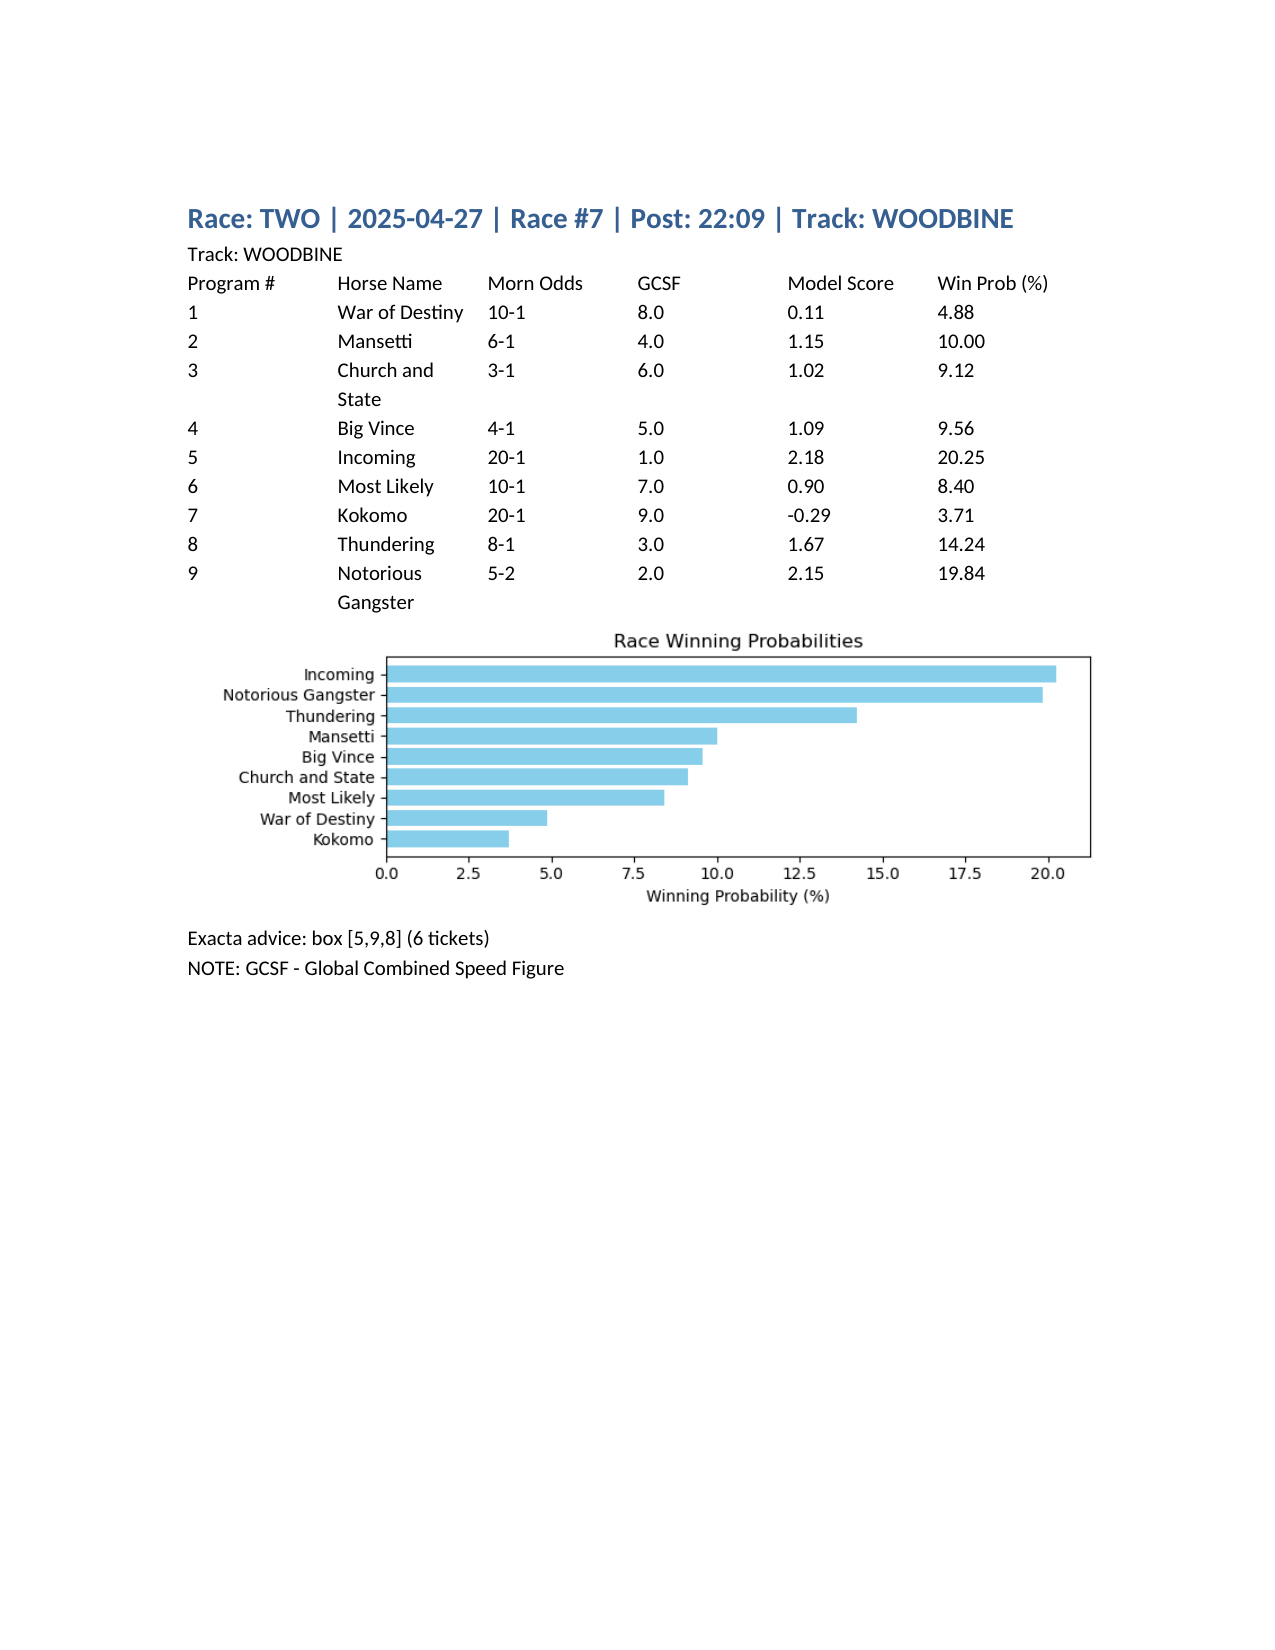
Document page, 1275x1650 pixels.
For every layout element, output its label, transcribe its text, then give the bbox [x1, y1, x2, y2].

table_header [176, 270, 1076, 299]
subtitle Race: TWO | 2025-04-27 | Race #7 | Post: 22:09 | Track: WOODBINE [187, 200, 1087, 236]
text Track: WOODBINE [187, 241, 1087, 266]
text Exacta advice: box [5,9,8] (6 tickets) [187, 926, 1087, 951]
picture [206, 618, 1107, 922]
text NOTE: GCSF - Global Combined Speed Figure [187, 955, 1087, 980]
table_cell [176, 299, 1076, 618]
